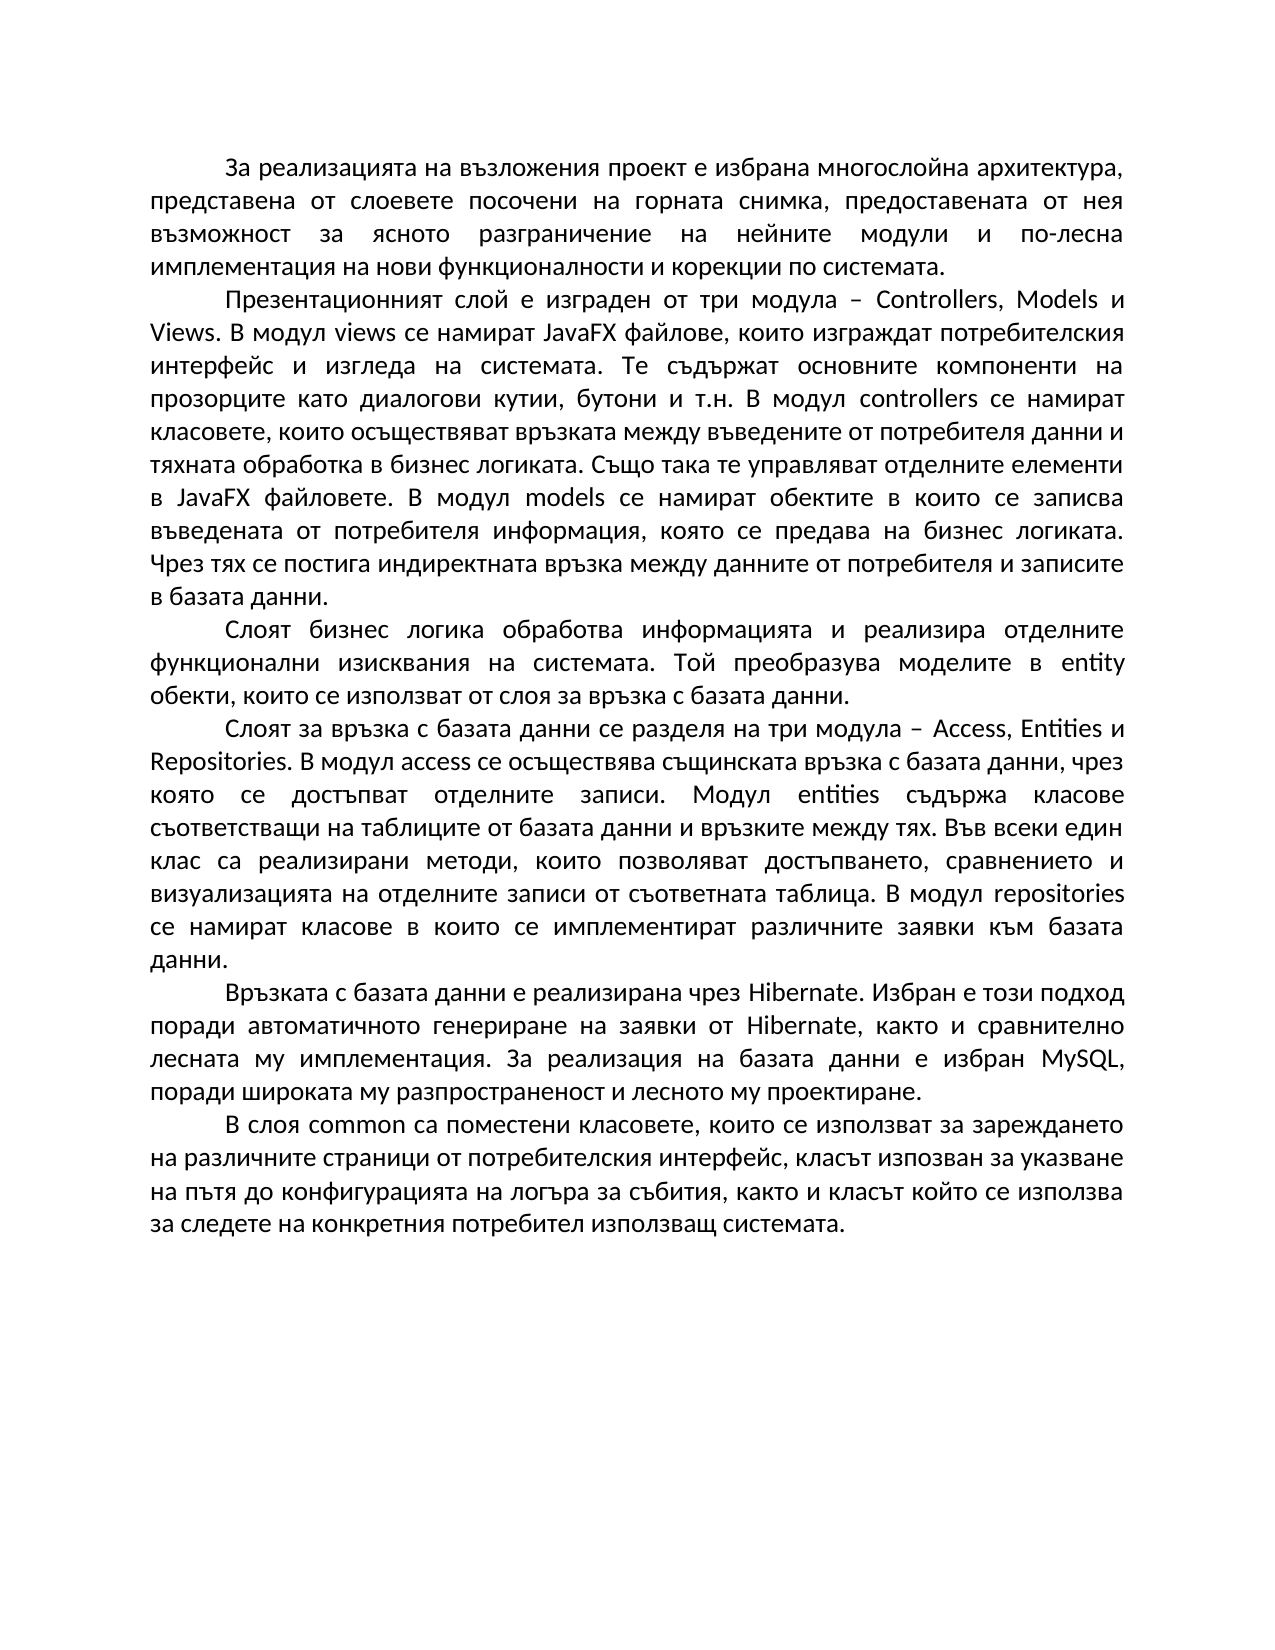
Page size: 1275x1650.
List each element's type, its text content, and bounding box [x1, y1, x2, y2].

text Връзката с базата данни е реализирана чрез Hibernate. Избран е този подход поради автоматичното генериране на заявки от Hibernate, както и сравнително лесната му имплементация. За реализация на базата данни е избран MySQL, поради широката му разпространеност и лесното му проектиране. [150, 976, 1125, 1108]
text Слоят за връзка с базата данни се разделя на три модула – Access, Entities и Repositories. В модул access се осъществява същинската връзка с базата данни, чрез която се достъпват отделните записи. Модул entities съдържа класове съответстващи на таблиците от базата данни и връзките между тях. Във всеки един клас са реализирани методи, които позволяват достъпването, сравнението и визуализацията на отделните записи от съответната таблица. В модул repositories се намират класове в които се имплементират различните заявки към базата данни. [150, 711, 1125, 976]
text Слоят бизнес логика обработва информацията и реализира отделните функционални изисквания на системата. Той преобразува моделите в entity обекти, които се използват от слоя за връзка с базата данни. [150, 612, 1125, 711]
text За реализацията на възложения проект е избрана многослойна архитектура, представена от слоевете посочени на горната снимка, предоставената от нея възможност за ясното разграничение на нейните модули и по-лесна имплементация на нови функционалности и корекции по системата. [150, 150, 1125, 282]
text Презентационният слой е изграден от три модула – Controllers, Models и Views. В модул views се намират JavaFX файлове, които изграждат потребителския интерфейс и изгледа на системата. Те съдържат основните компоненти на прозорците като диалогови кутии, бутони и т.н. В модул controllers се намират класовете, които осъществяват връзката между въведените от потребителя данни и тяхната обработка в бизнес логиката. Също така те управляват отделните елементи в JavaFX файловете. В модул models се намират обектите в които се записва въведената от потребителя информация, която се предава на бизнес логиката. Чрез тях се постига индиректната връзка между данните от потребителя и записите в базата данни. [150, 282, 1125, 612]
text В слоя common са поместени класовете, които се използват за зареждането на различните страници от потребителския интерфейс, класът изпозван за указване на пътя до конфигурацията на логъра за събития, както и класът който се използва за следете на конкретния потребител използващ системата. [150, 1108, 1125, 1240]
